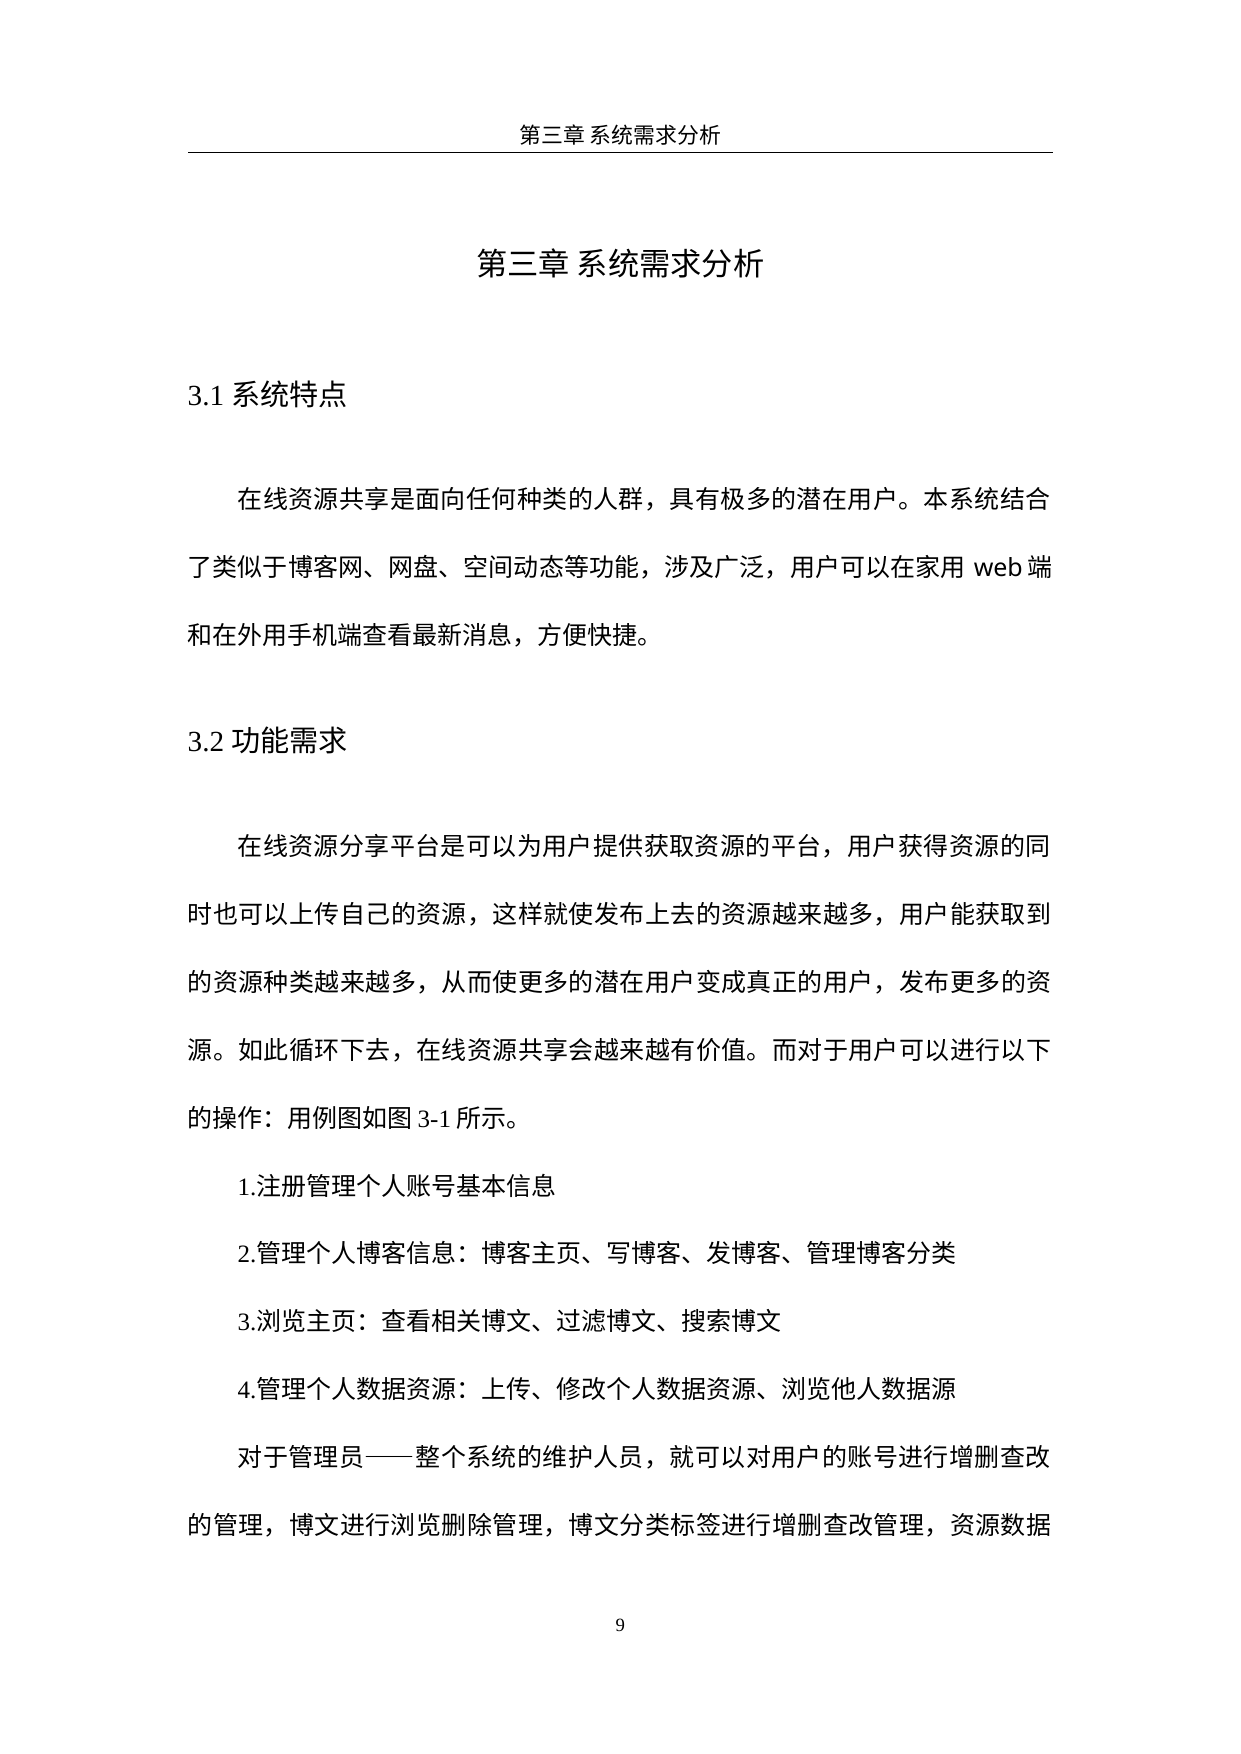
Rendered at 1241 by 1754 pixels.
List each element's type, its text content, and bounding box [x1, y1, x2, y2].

subtitle 3.1 系统特点 [187, 358, 1053, 426]
text 3.浏览主页：查看相关博文、过滤博文、搜索博文 [187, 1286, 1053, 1354]
text 1.注册管理个人账号基本信息 [187, 1150, 1053, 1218]
text 2.管理个人博客信息：博客主页、写博客、发博客、管理博客分类 [187, 1218, 1053, 1286]
text 在线资源共享是面向任何种类的人群，具有极多的潜在用户。本系统结合了类似于博客网、网盘、空间动态等功能，涉及广泛，用户可以在家用web端和在外用手机端查看最新消息，方便快捷。 [187, 464, 1053, 668]
subtitle 3.2 功能需求 [187, 705, 1053, 773]
text 在线资源分享平台是可以为用户提供获取资源的平台，用户获得资源的同时也可以上传自己的资源，这样就使发布上去的资源越来越多，用户能获取到的资源种类越来越多，从而使更多的潜在用户变成真正的用户，发布更多的资源。如此循环下去，在线资源共享会越来越有价值。而对于用户可以进行以下的操作：用例图如图3-1所示。 [187, 811, 1053, 1150]
text 4.管理个人数据资源：上传、修改个人数据资源、浏览他人数据源 [187, 1354, 1053, 1422]
subtitle 第三章 系统需求分析 [187, 228, 1053, 296]
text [187, 1422, 1053, 1558]
